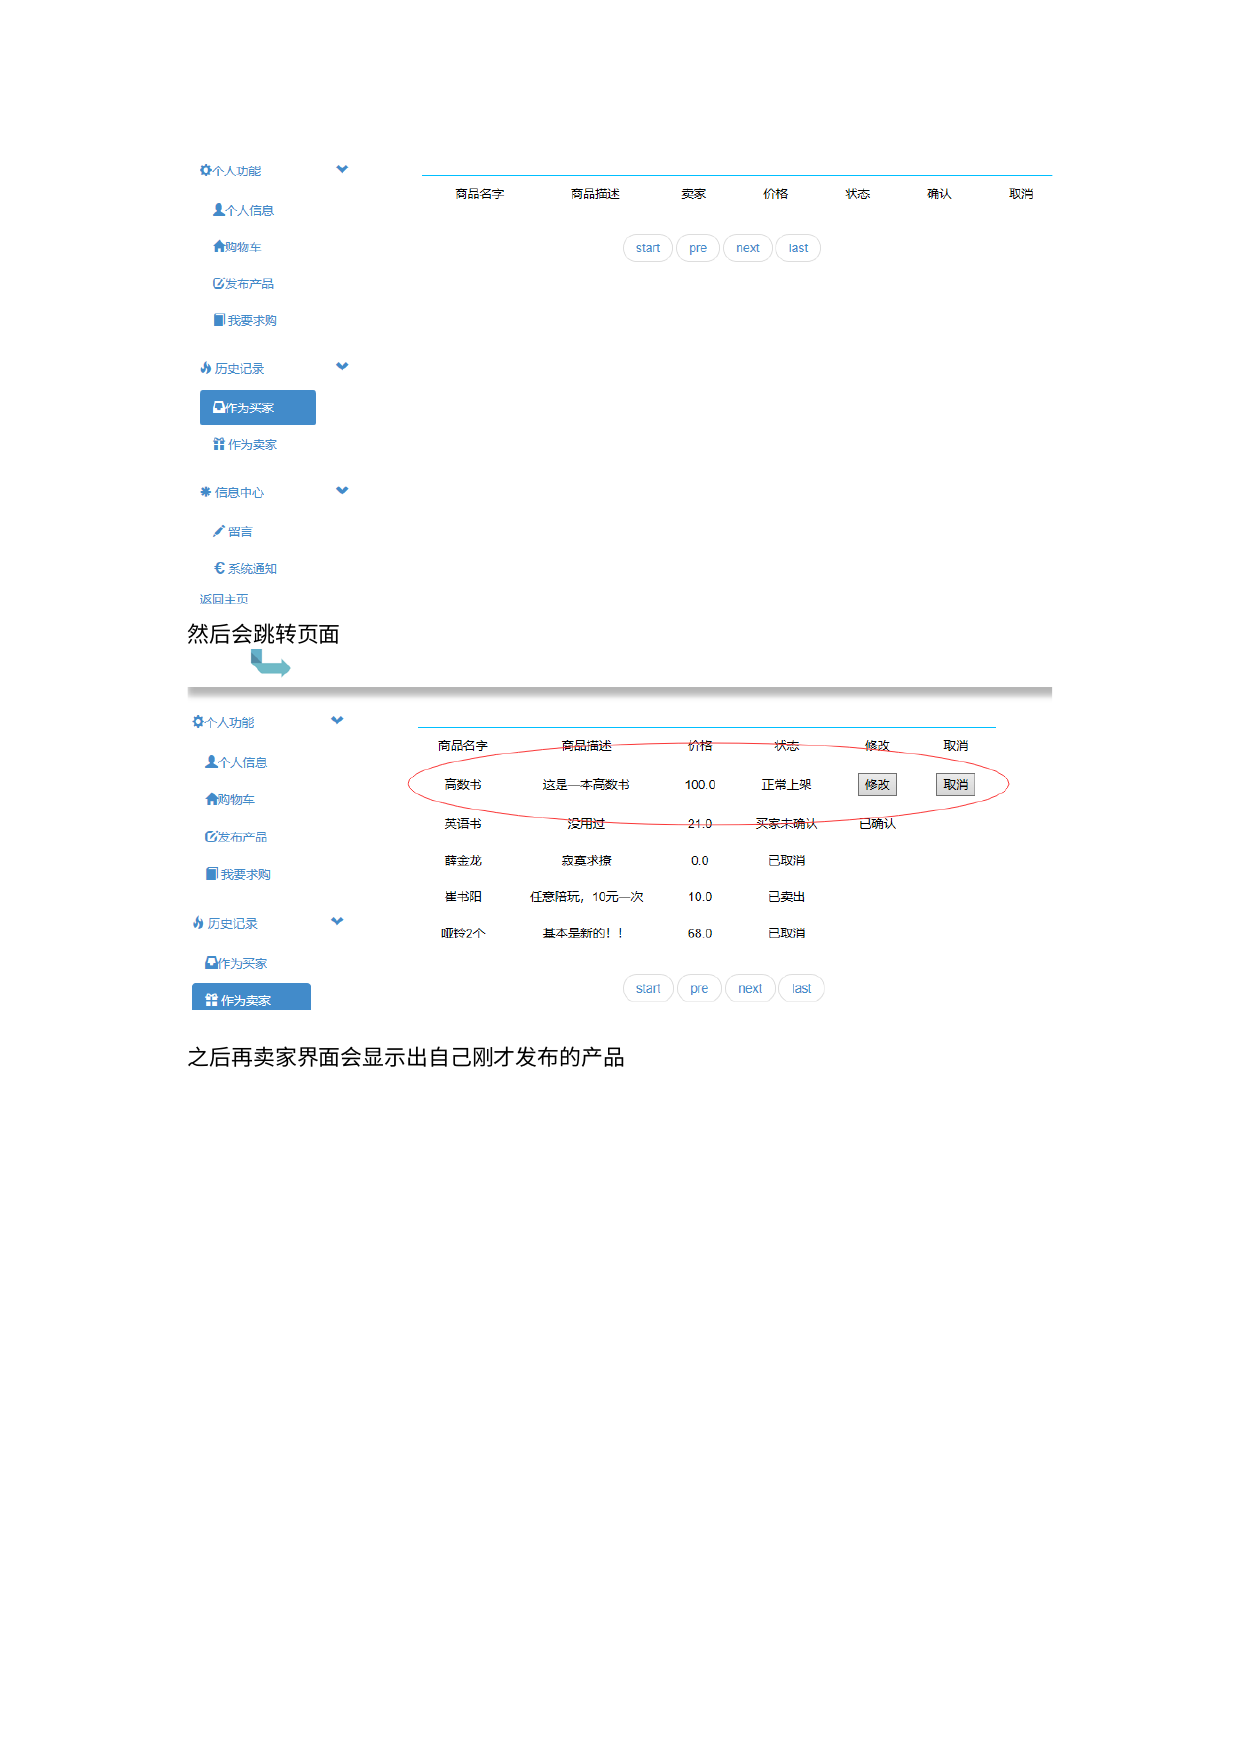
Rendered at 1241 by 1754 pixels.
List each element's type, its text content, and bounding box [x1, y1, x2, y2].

picture [187, 162, 1053, 604]
text 之后再卖家界面会显示出自己刚才发布的产品 [187, 1039, 1053, 1072]
text 然后会跳转页面 [187, 617, 1053, 649]
picture [187, 649, 1053, 1010]
